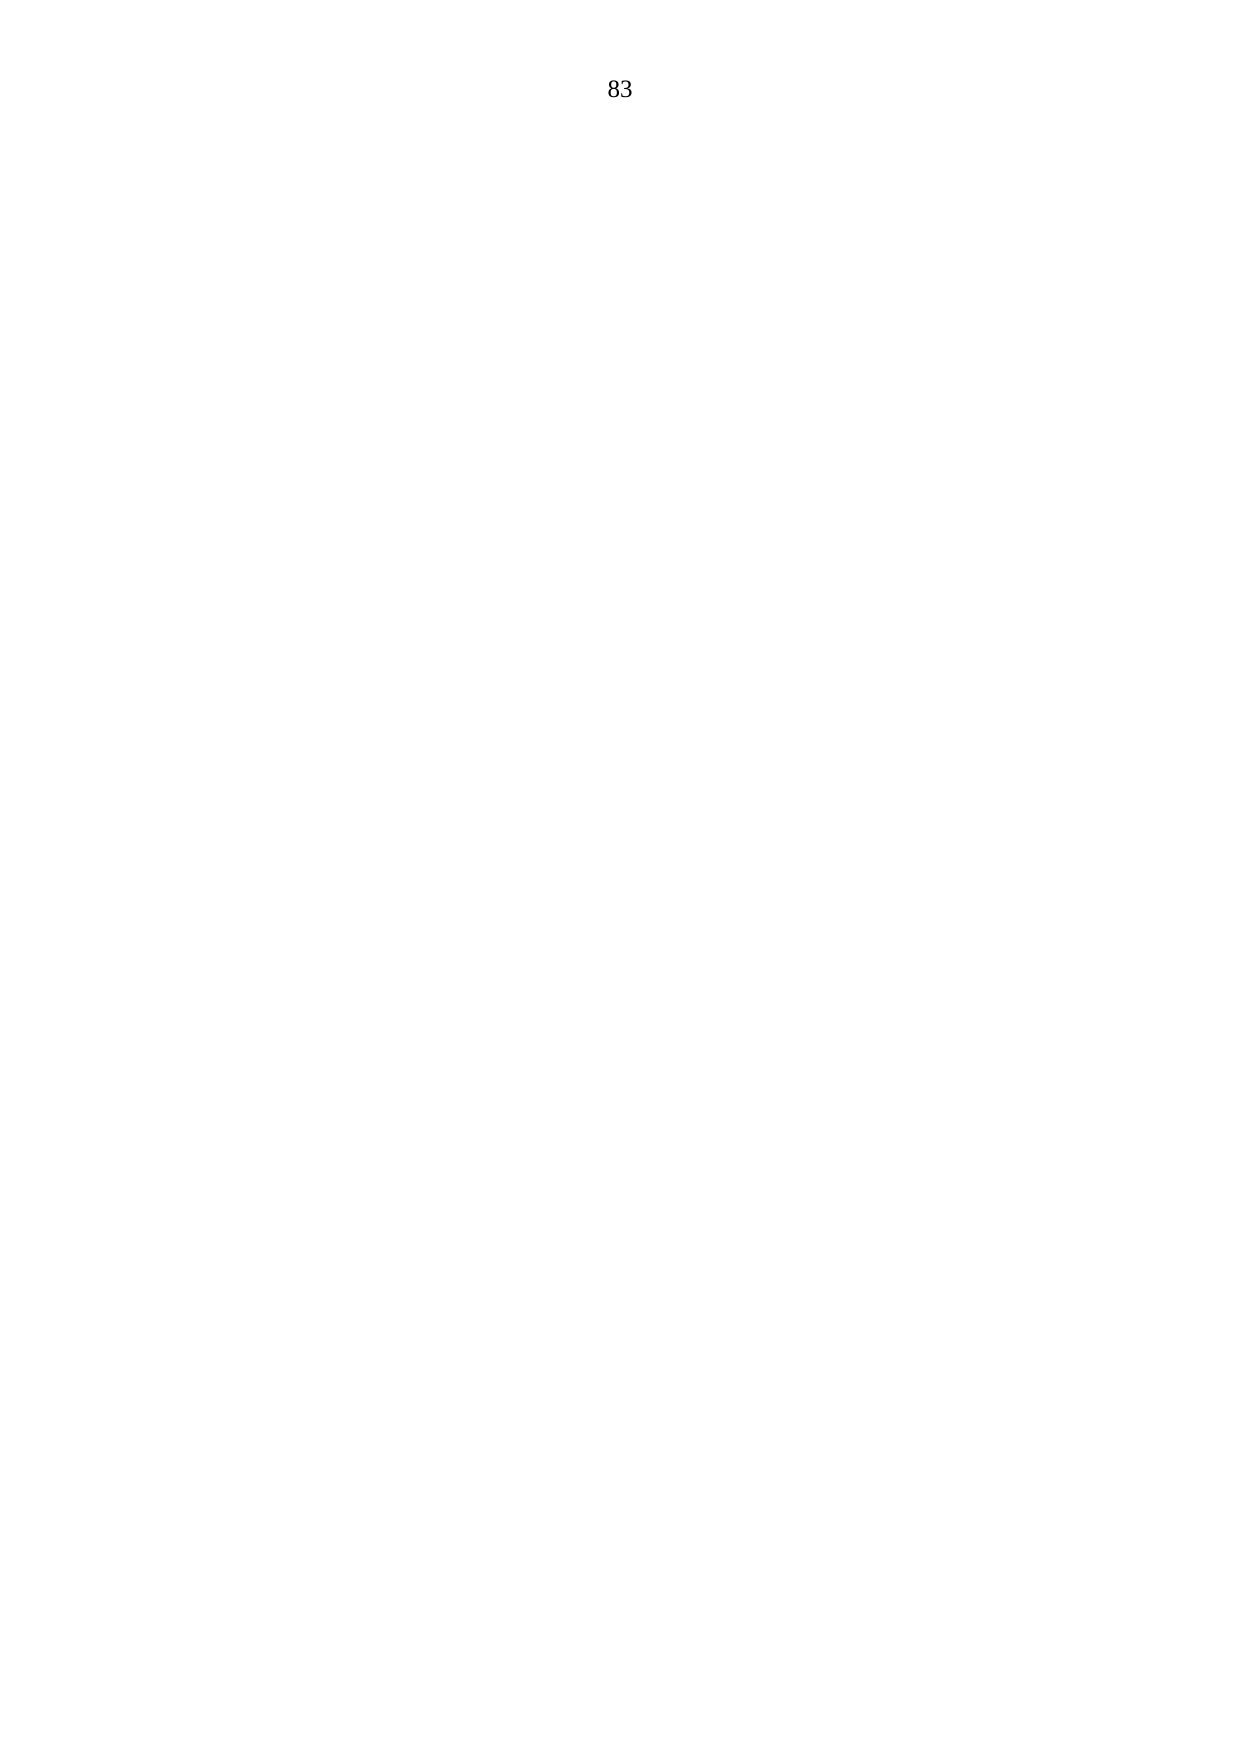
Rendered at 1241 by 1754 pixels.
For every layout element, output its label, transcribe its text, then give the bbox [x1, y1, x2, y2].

text 83 [607, 74, 1154, 103]
